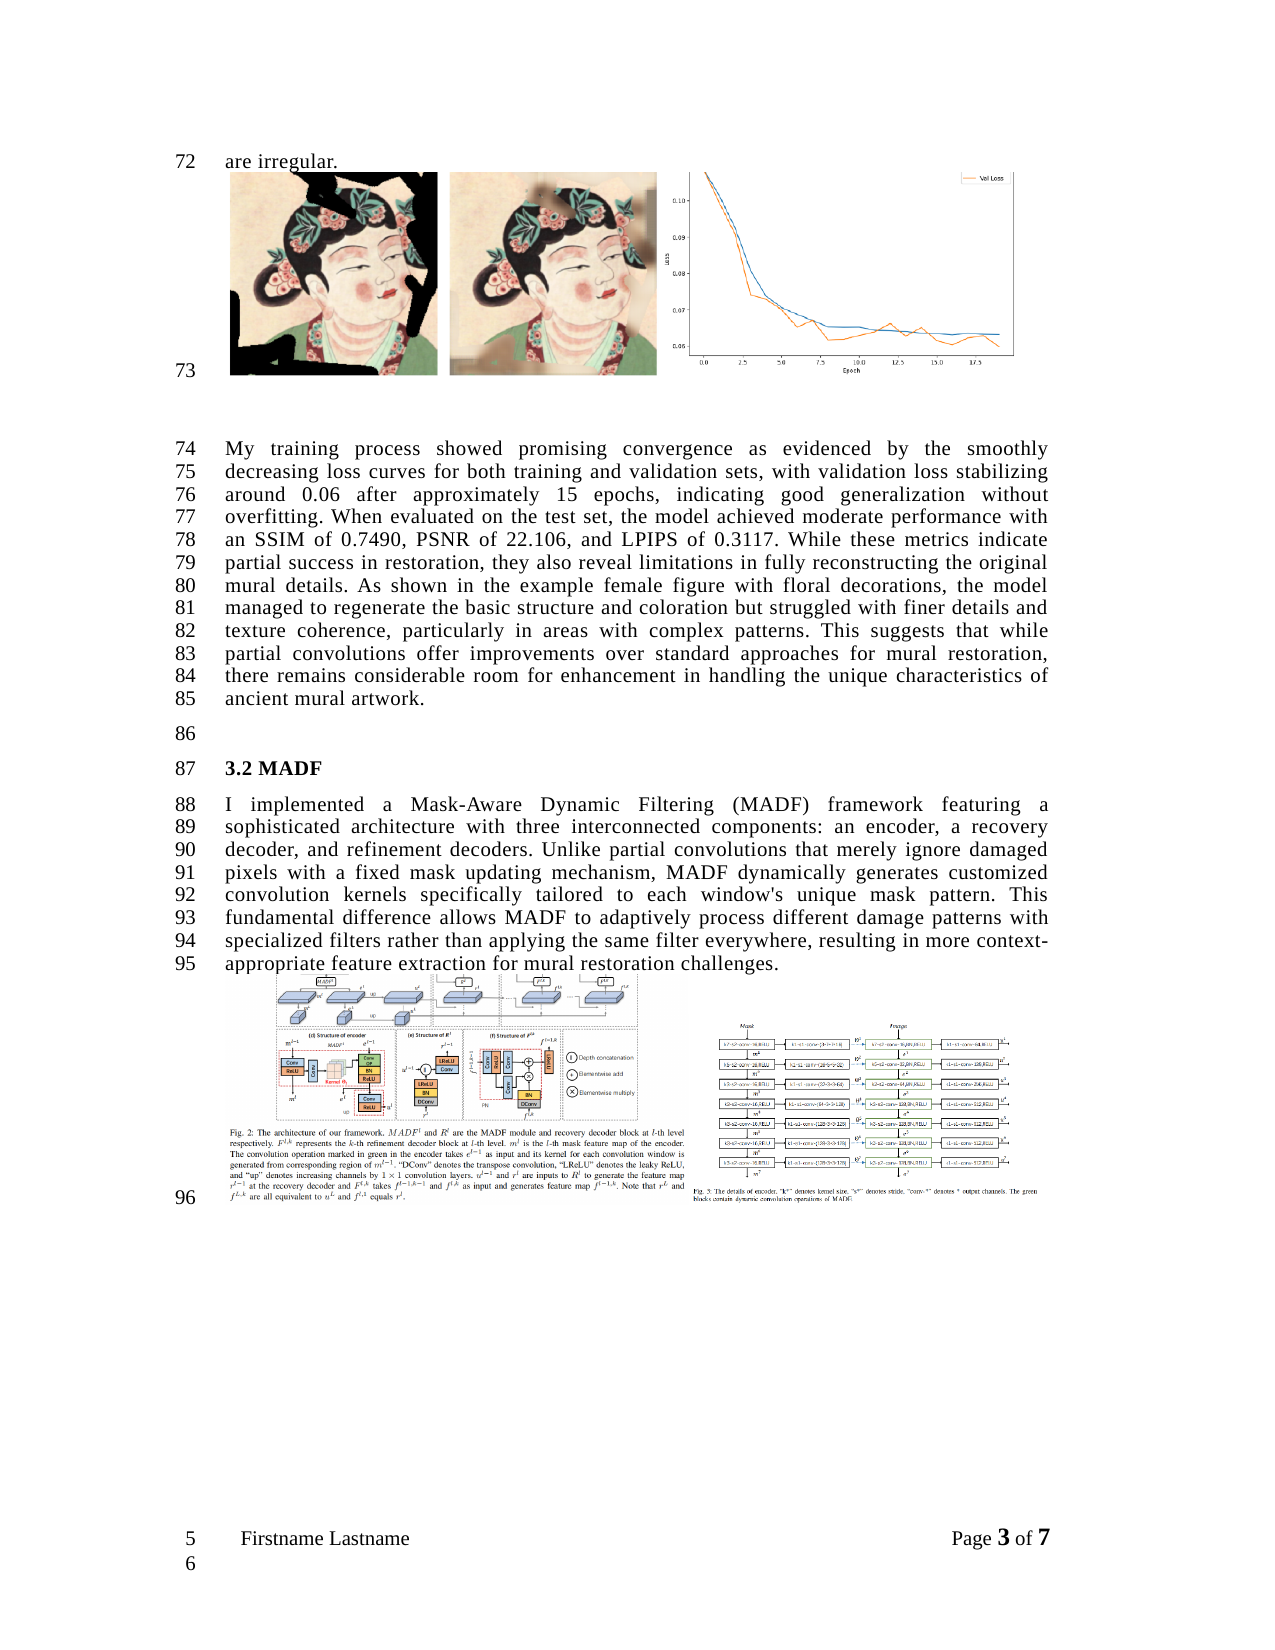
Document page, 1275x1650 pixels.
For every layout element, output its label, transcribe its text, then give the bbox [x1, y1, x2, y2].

text I implemented a Mask-Aware Dynamic Filtering (MADF) framework featuring a sophisticated architecture with three interconnected components: an encoder, a recovery decoder, and refinement decoders. Unlike partial convolutions that merely ignore damaged pixels with a fixed mask updating mechanism, MADF dynamically generates customized convolution kernels specifically tailored to each window's unique mask pattern. This fundamental difference allows MADF to adaptively process different damage patterns with specialized filters rather than applying the same filter everywhere, resulting in more context-appropriate feature extraction for mural restoration challenges. [225, 793, 1050, 974]
text My training process showed promising convergence as evidenced by the smoothly decreasing loss curves for both training and validation sets, with validation loss stabilizing around 0.06 after approximately 15 epochs, indicating good generalization without overfitting. When evaluated on the test set, the model achieved moderate performance with an SSIM of 0.7490, PSNR of 22.106, and LPIPS of 0.3117. While these metrics indicate partial success in restoration, they also reveal limitations in fully reconstructing the original mural details. As shown in the example female figure with floral decorations, the model managed to regenerate the basic structure and coloration but struggled with finer details and texture coherence, particularly in areas with complex patterns. This suggests that while partial convolutions offer improvements over standard approaches for mural restoration, there remains considerable room for enhancement in handling the unique characteristics of ancient mural artwork. [225, 438, 1050, 710]
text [225, 150, 1050, 173]
picture [225, 172, 1017, 378]
picture [225, 974, 1040, 1205]
text 3.2 MADF [225, 758, 1050, 780]
